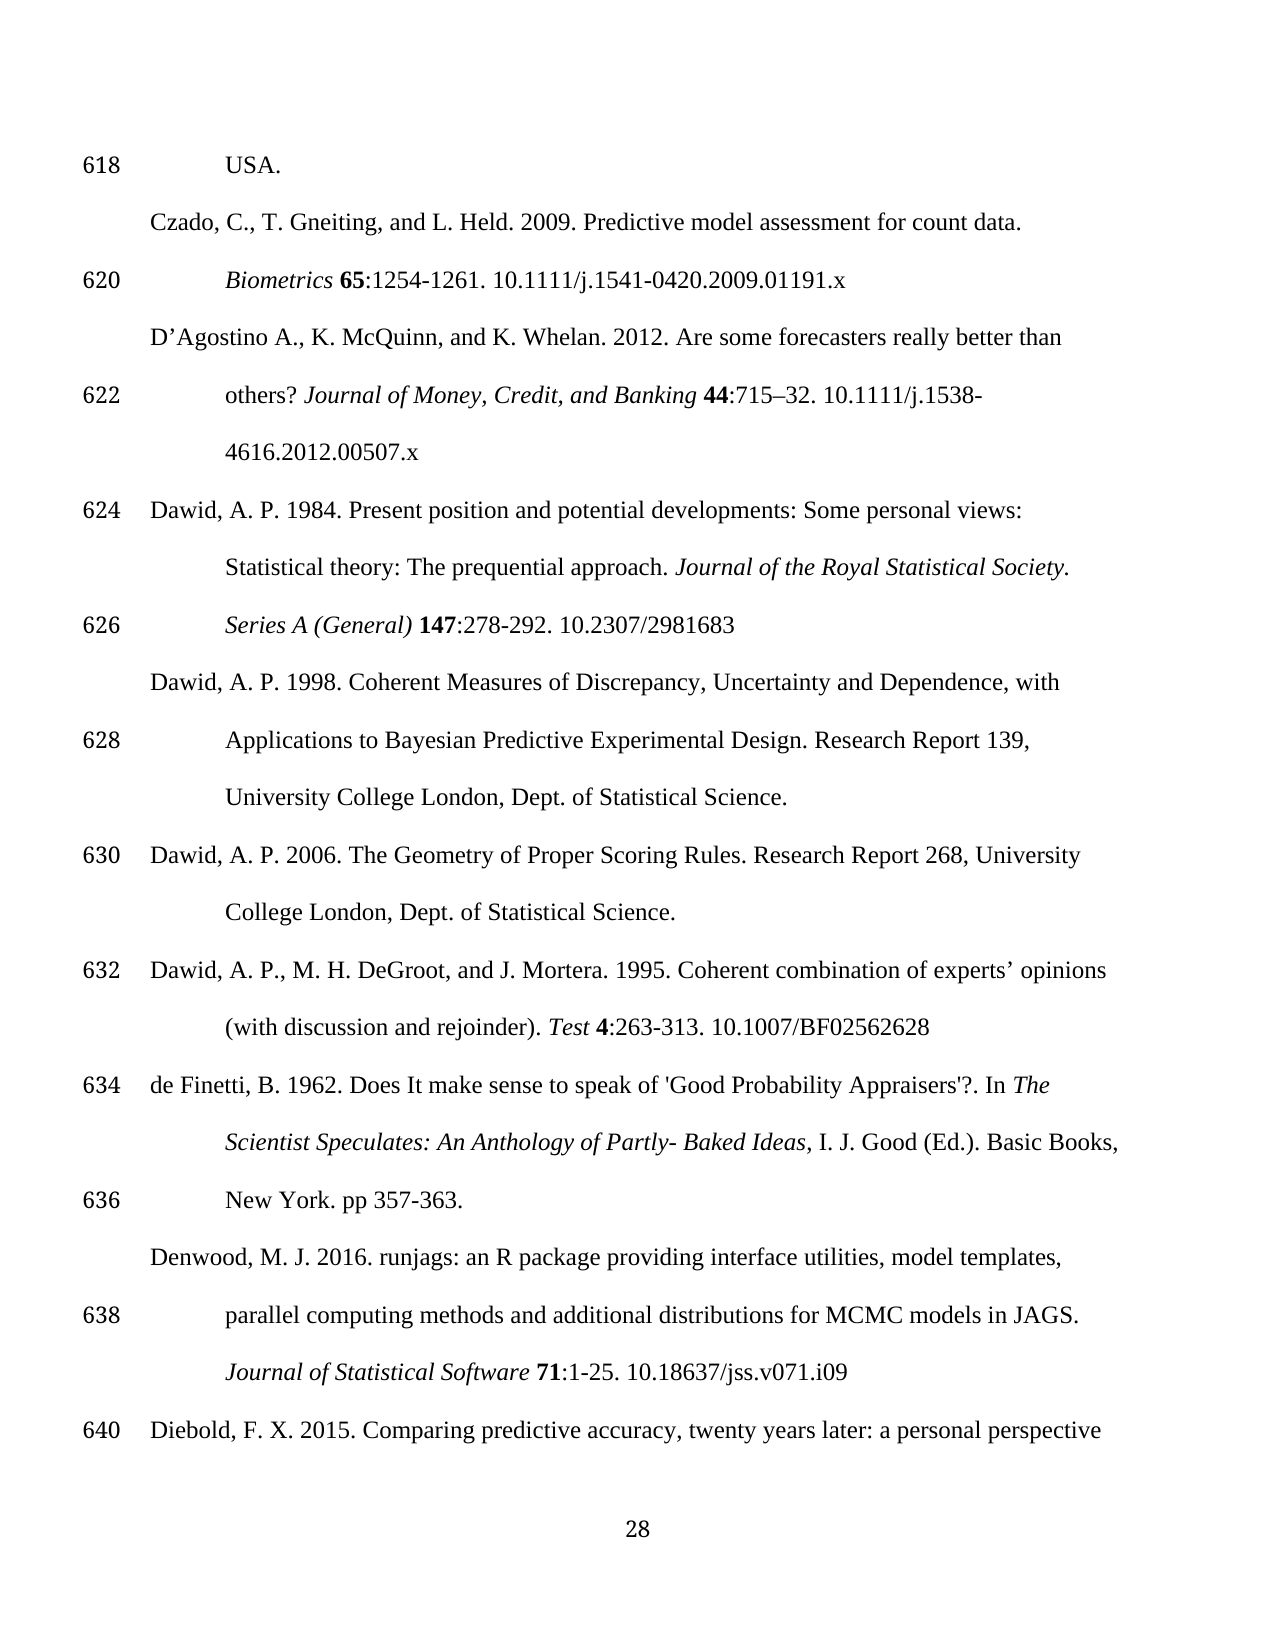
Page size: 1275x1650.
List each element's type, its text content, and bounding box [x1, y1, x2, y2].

text Dawid, A. P. 1984. Present position and potential developments: Some personal views: Statistical theory: The prequential approach. Journal of the Royal Statistical Society. Series A (General) 147:278-292. 10.2307/2981683 [150, 495, 1125, 639]
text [150, 150, 1125, 179]
text D’Agostino A., K. McQuinn, and K. Whelan. 2012. Are some forecasters really better than others? Journal of Money, Credit, and Banking 44:715–32. 10.1111/j.1538-4616.2012.00507.x [150, 322, 1125, 466]
text de Finetti, B. 1962. Does It make sense to speak of 'Good Probability Appraisers'?. In The Scientist Speculates: An Anthology of Partly- Baked Ideas, I. J. Good (Ed.). Basic Books, New York. pp 357-363. [150, 1070, 1125, 1214]
text Czado, C., T. Gneiting, and L. Held. 2009. Predictive model assessment for count data. Biometrics 65:1254-1261. 10.1111/j.1541-0420.2009.01191.x [150, 207, 1125, 294]
text Denwood, M. J. 2016. runjags: an R package providing interface utilities, model templates, parallel computing methods and additional distributions for MCMC models in JAGS. Journal of Statistical Software 71:1-25. 10.18637/jss.v071.i09 [150, 1242, 1125, 1386]
text Dawid, A. P. 2006. The Geometry of Proper Scoring Rules. Research Report 268, University College London, Dept. of Statistical Science. [150, 840, 1125, 926]
text Dawid, A. P. 1998. Coherent Measures of Discrepancy, Uncertainty and Dependence, with Applications to Bayesian Predictive Experimental Design. Research Report 139, University College London, Dept. of Statistical Science. [150, 667, 1125, 811]
text Dawid, A. P., M. H. DeGroot, and J. Mortera. 1995. Coherent combination of experts’ opinions (with discussion and rejoinder). Test 4:263-313. 10.1007/BF02562628 [150, 955, 1125, 1041]
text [150, 1415, 1125, 1444]
